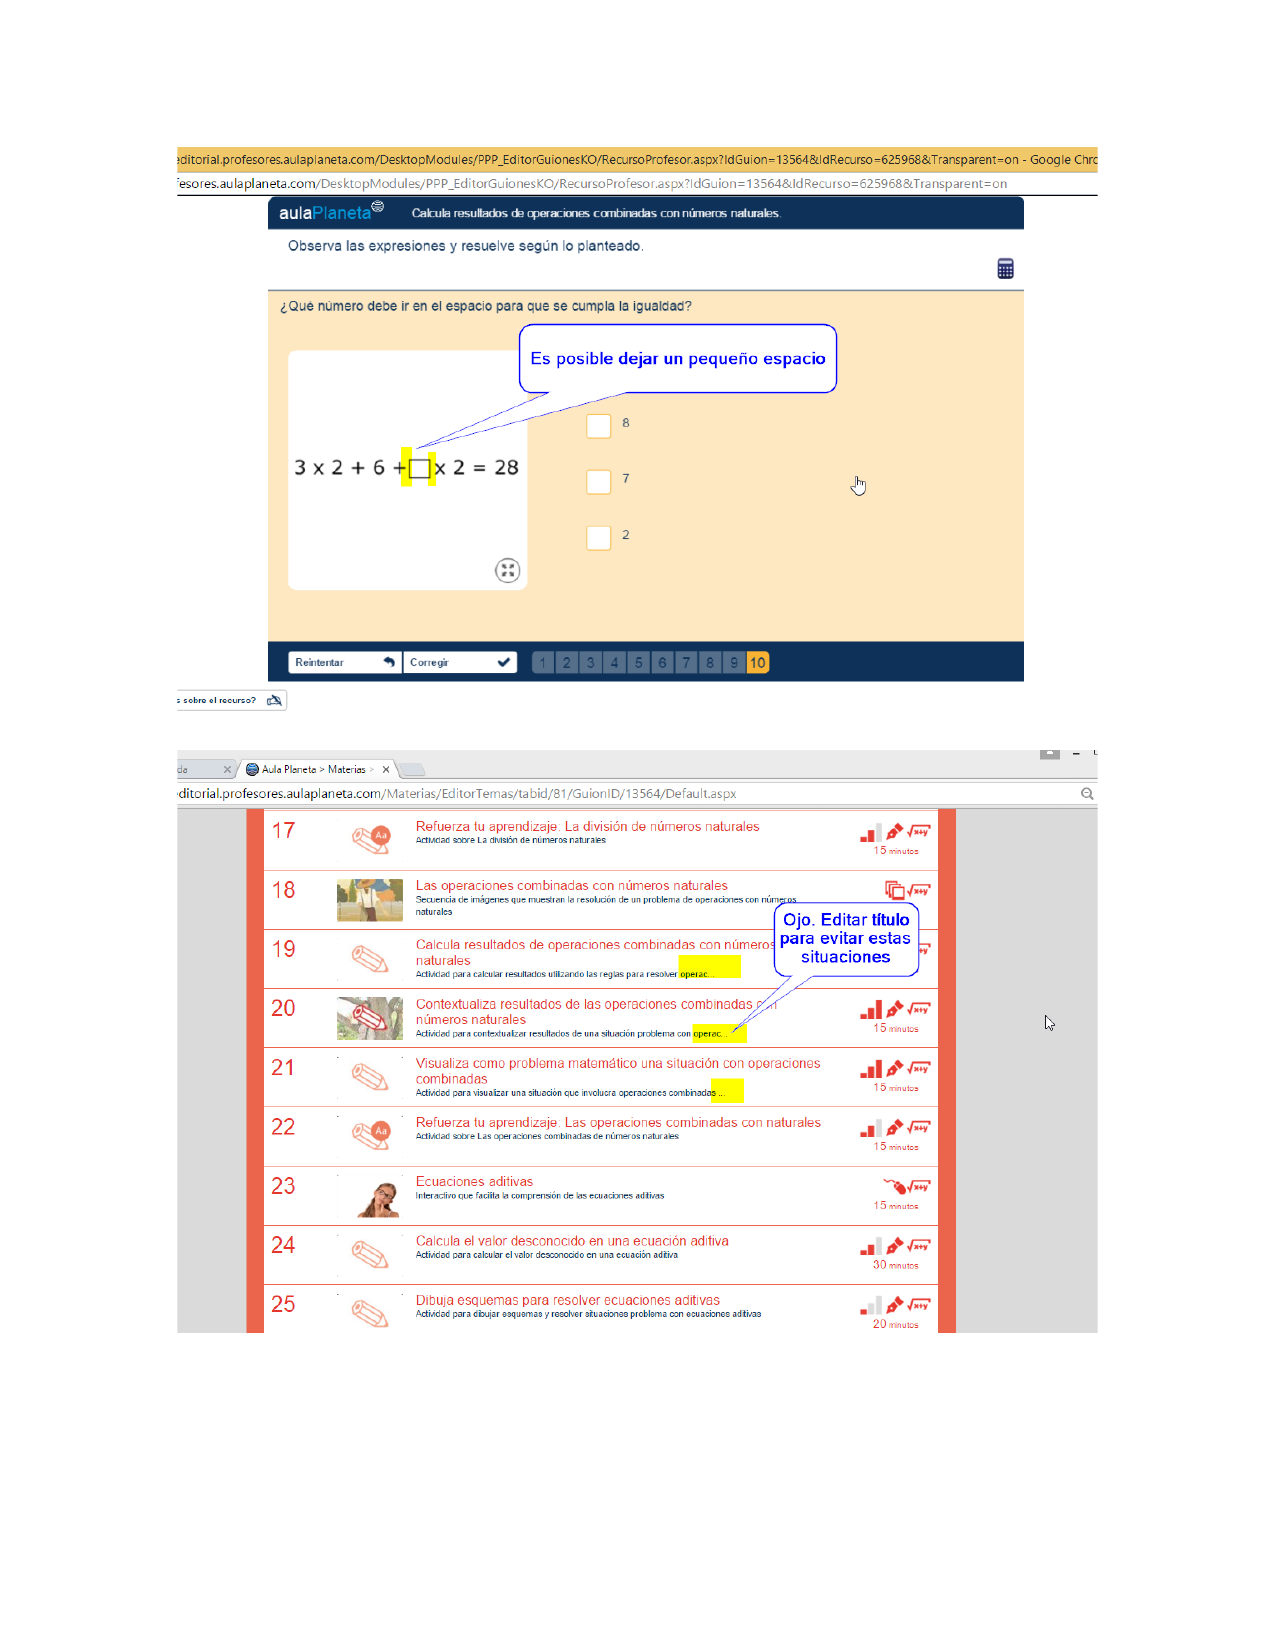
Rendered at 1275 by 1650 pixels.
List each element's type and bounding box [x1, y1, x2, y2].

picture [177, 750, 1098, 1333]
picture [177, 147, 1098, 732]
